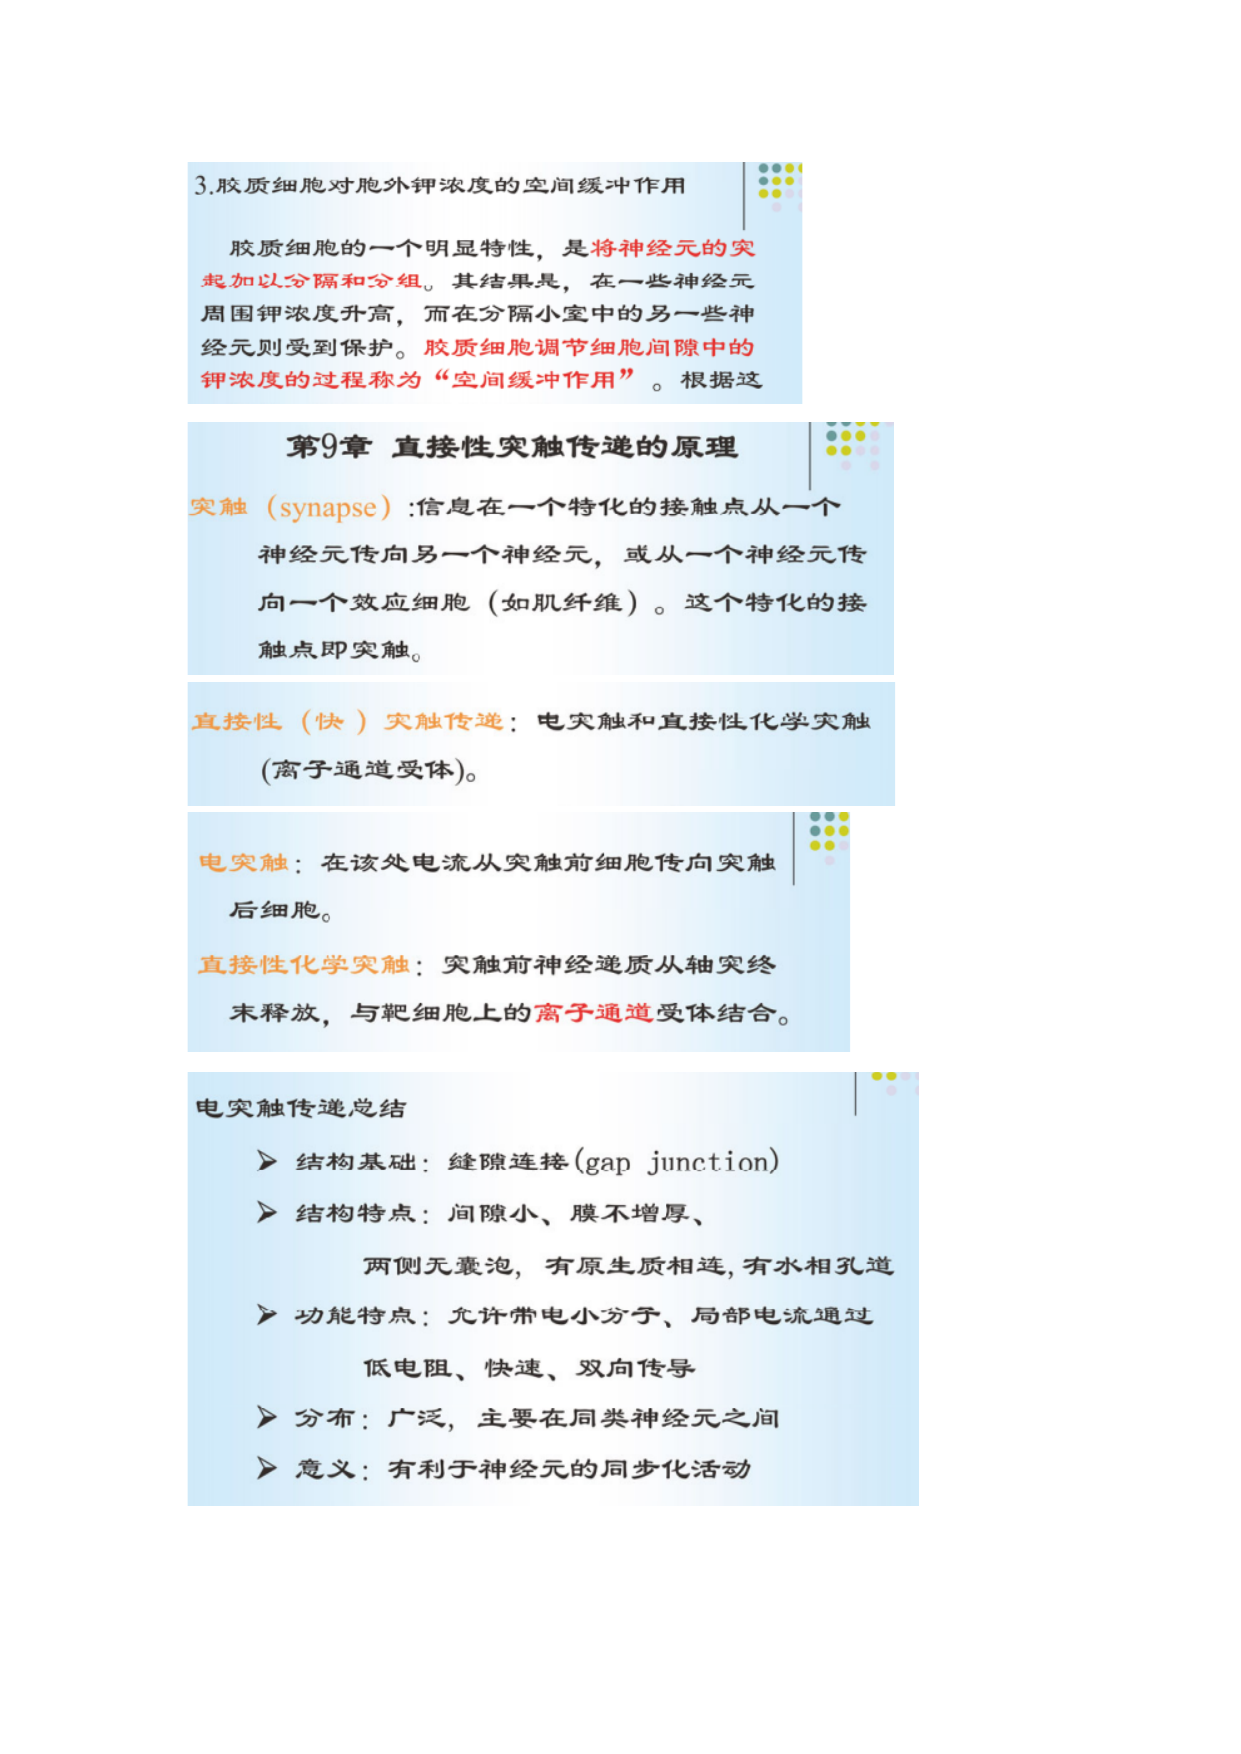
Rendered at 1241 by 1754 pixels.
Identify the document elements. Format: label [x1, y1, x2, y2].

picture [187, 812, 851, 1052]
picture [187, 1072, 919, 1506]
picture [187, 682, 896, 806]
picture [187, 162, 803, 404]
picture [187, 422, 894, 675]
